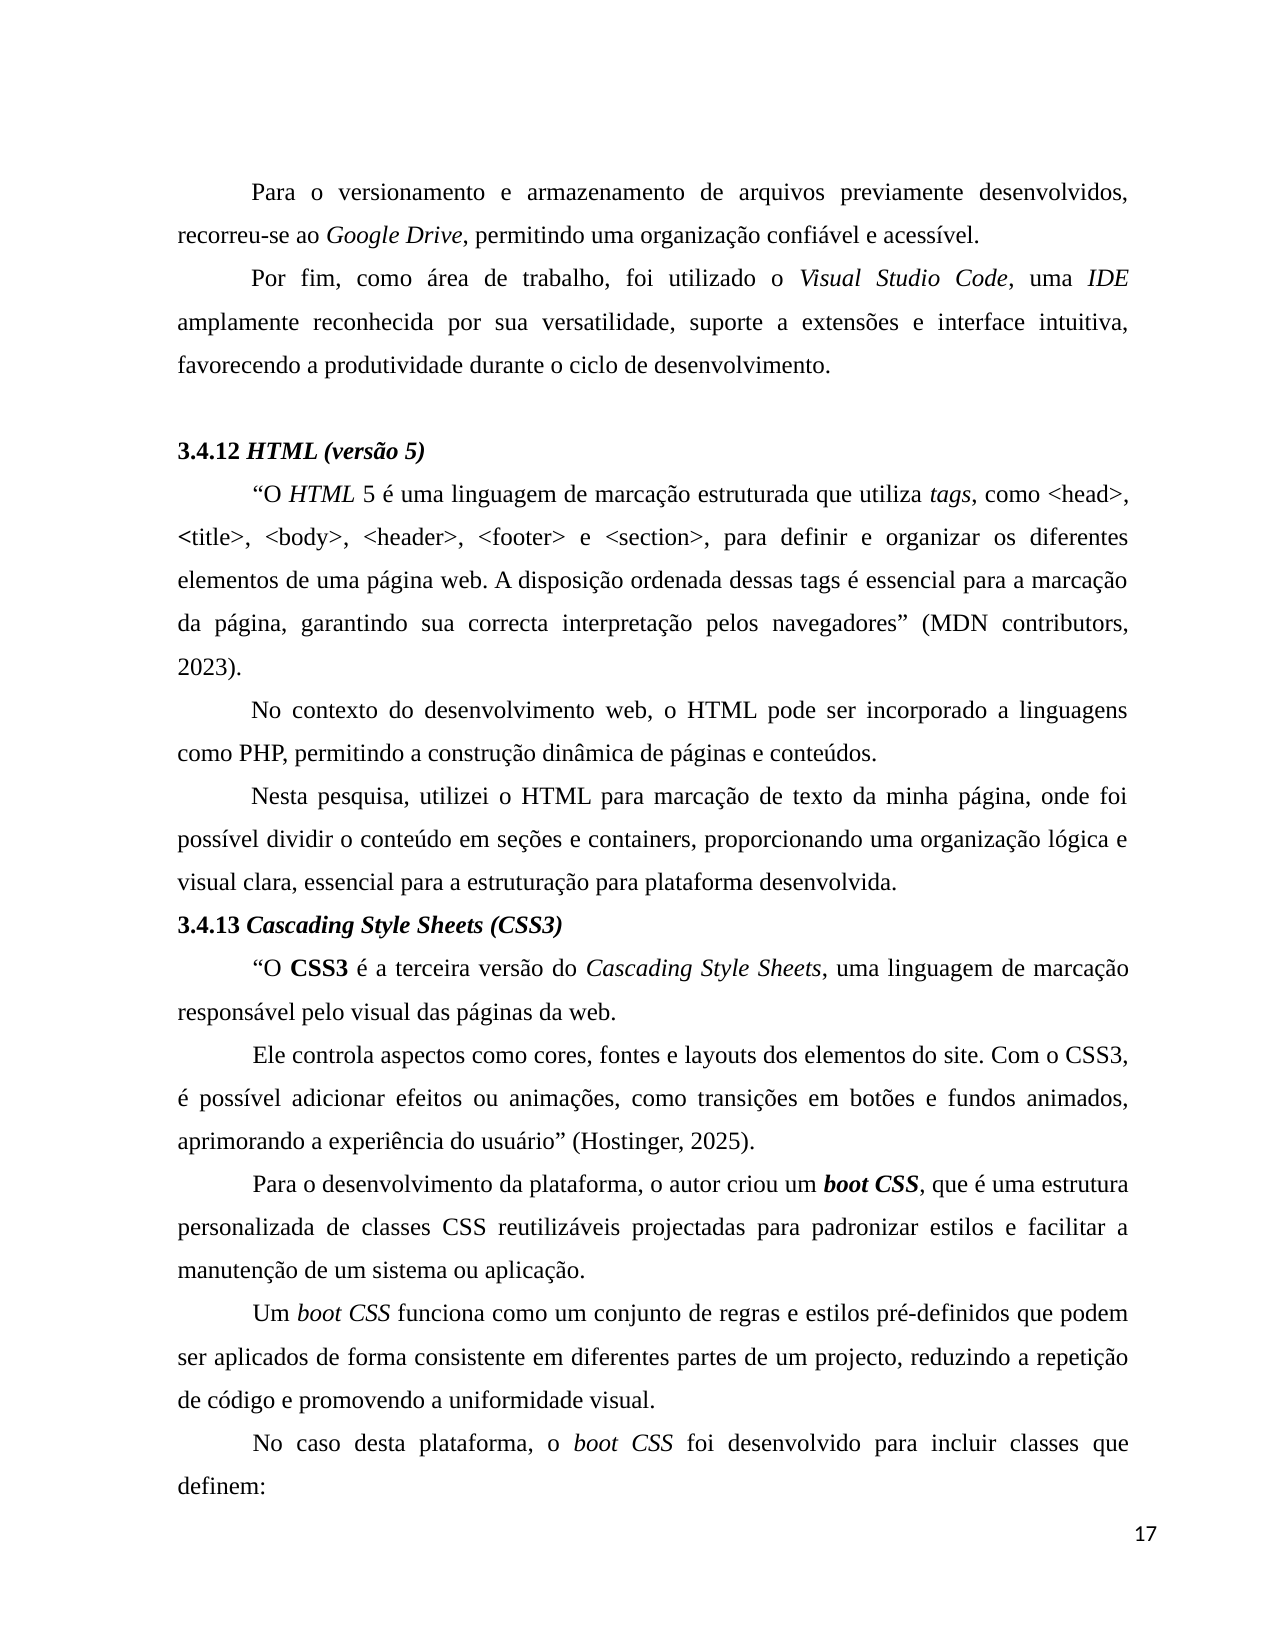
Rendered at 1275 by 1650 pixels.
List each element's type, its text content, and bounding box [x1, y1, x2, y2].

text No contexto do desenvolvimento web, o HTML pode ser incorporado a linguagens como PHP, permitindo a construção dinâmica de páginas e conteúdos. [177, 695, 1129, 767]
text Por fim, como área de trabalho, foi utilizado o Visual Studio Code, uma IDE amplamente reconhecida por sua versatilidade, suporte a extensões e interface intuitiva, favorecendo a produtividade durante o ciclo de desenvolvimento. [177, 263, 1129, 378]
text Para o desenvolvimento da plataforma, o autor criou um boot CSS, que é uma estrutura personalizada de classes CSS reutilizáveis projectadas para padronizar estilos e facilitar a manutenção de um sistema ou aplicação. [177, 1169, 1129, 1284]
text “O HTML 5 é uma linguagem de marcação estruturada que utiliza tags, como <head>, <title>, <body>, <header>, <footer> e <section>, para definir e organizar os diferentes elementos de uma página web. A disposição ordenada dessas tags é essencial para a marcação da página, garantindo sua correcta interpretação pelos navegadores” (MDN contributors, 2023). [177, 479, 1129, 680]
text Nesta pesquisa, utilizei o HTML para marcação de texto da minha página, onde foi possível dividir o conteúdo em seções e containers, proporcionando uma organização lógica e visual clara, essencial para a estruturação para plataforma desenvolvida. [177, 781, 1129, 896]
text 3.4.12 HTML (versão 5) [177, 436, 1129, 465]
text Ele controla aspectos como cores, fontes e layouts dos elementos do site. Com o CSS3, é possível adicionar efeitos ou animações, como transições em botões e fundos animados, aprimorando a experiência do usuário” (Hostinger, 2025). [177, 1040, 1129, 1155]
text Para o versionamento e armazenamento de arquivos previamente desenvolvidos, recorreu-se ao Google Drive, permitindo uma organização confiável e acessível. [177, 177, 1129, 249]
text No caso desta plataforma, o boot CSS foi desenvolvido para incluir classes que definem: [177, 1428, 1129, 1500]
text Um boot CSS funciona como um conjunto de regras e estilos pré-definidos que podem ser aplicados de forma consistente em diferentes partes de um projecto, reduzindo a repetição de código e promovendo a uniformidade visual. [177, 1298, 1129, 1413]
text 3.4.13 Cascading Style Sheets (CSS3) [177, 910, 1129, 939]
text “O CSS3 é a terceira versão do Cascading Style Sheets, uma linguagem de marcação responsável pelo visual das páginas da web. [177, 953, 1129, 1025]
